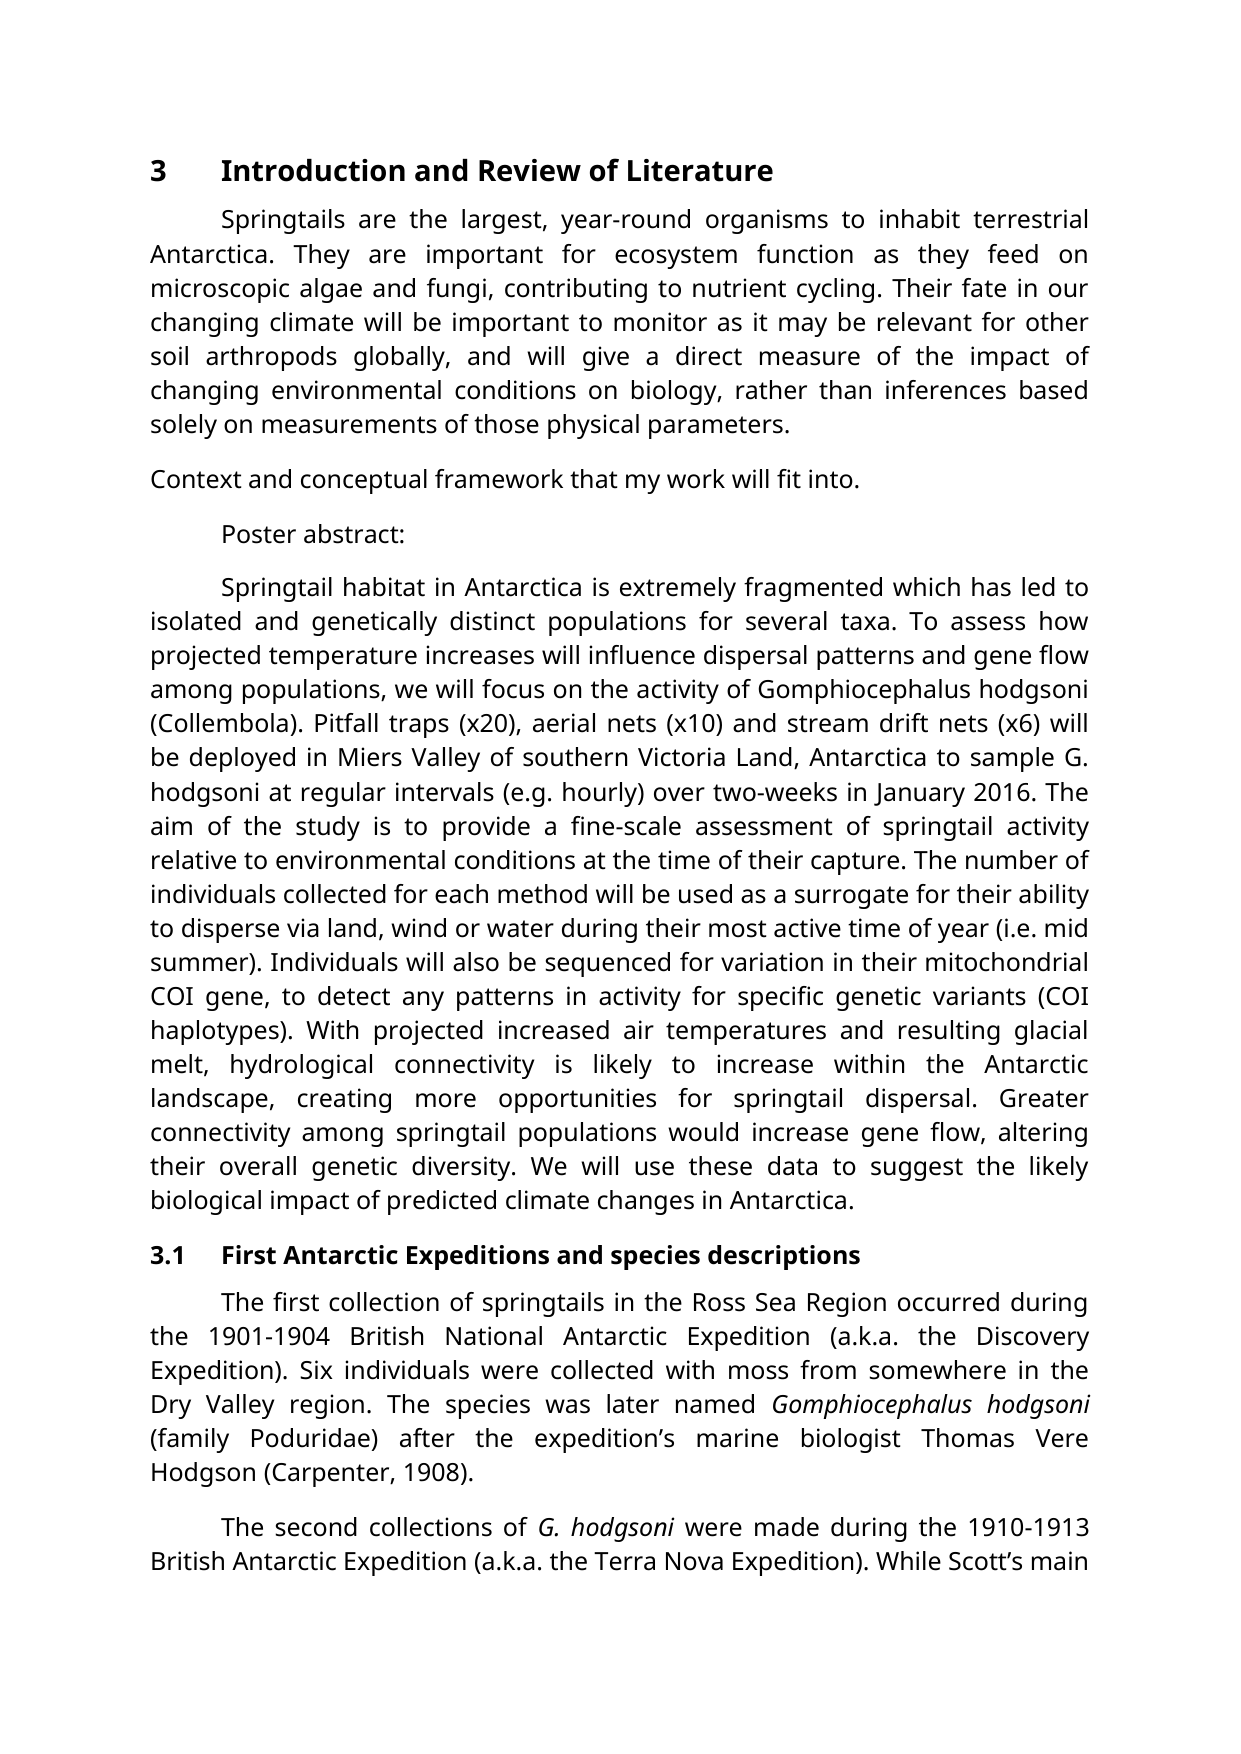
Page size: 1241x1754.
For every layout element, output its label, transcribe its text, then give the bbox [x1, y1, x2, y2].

text Poster abstract: [150, 516, 1090, 550]
subtitle First Antarctic Expeditions and species descriptions [150, 1238, 1090, 1272]
subtitle Introduction and Review of Literature [150, 150, 1090, 190]
text Context and conceptual framework that my work will fit into. [150, 461, 1090, 496]
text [150, 1509, 1090, 1578]
text The first collection of springtails in the Ross Sea Region occurred during the 1901-1904 British National Antarctic Expedition (a.k.a. the Discovery Expedition). Six individuals were collected with moss from somewhere in the Dry Valley region. The species was later named Gomphiocephalus hodgsoni (family Poduridae) after the expedition’s marine biologist Thomas Vere Hodgson (Carpenter, 1908). [150, 1284, 1090, 1489]
text Springtails are the largest, year-round organisms to inhabit terrestrial Antarctica. They are important for ecosystem function as they feed on microscopic algae and fungi, contributing to nutrient cycling. Their fate in our changing climate will be important to monitor as it may be relevant for other soil arthropods globally, and will give a direct measure of the impact of changing environmental conditions on biology, rather than inferences based solely on measurements of those physical parameters. [150, 202, 1090, 441]
text Springtail habitat in Antarctica is extremely fragmented which has led to isolated and genetically distinct populations for several taxa. To assess how projected temperature increases will influence dispersal patterns and gene flow among populations, we will focus on the activity of Gomphiocephalus hodgsoni (Collembola). Pitfall traps (x20), aerial nets (x10) and stream drift nets (x6) will be deployed in Miers Valley of southern Victoria Land, Antarctica to sample G. hodgsoni at regular intervals (e.g. hourly) over two-weeks in January 2016. The aim of the study is to provide a fine-scale assessment of springtail activity relative to environmental conditions at the time of their capture. The number of individuals collected for each method will be used as a surrogate for their ability to disperse via land, wind or water during their most active time of year (i.e. mid summer). Individuals will also be sequenced for variation in their mitochondrial COI gene, to detect any patterns in activity for specific genetic variants (COI haplotypes). With projected increased air temperatures and resulting glacial melt, hydrological connectivity is likely to increase within the Antarctic landscape, creating more opportunities for springtail dispersal. Greater connectivity among springtail populations would increase gene flow, altering their overall genetic diversity. We will use these data to suggest the likely biological impact of predicted climate changes in Antarctica. [150, 570, 1090, 1217]
